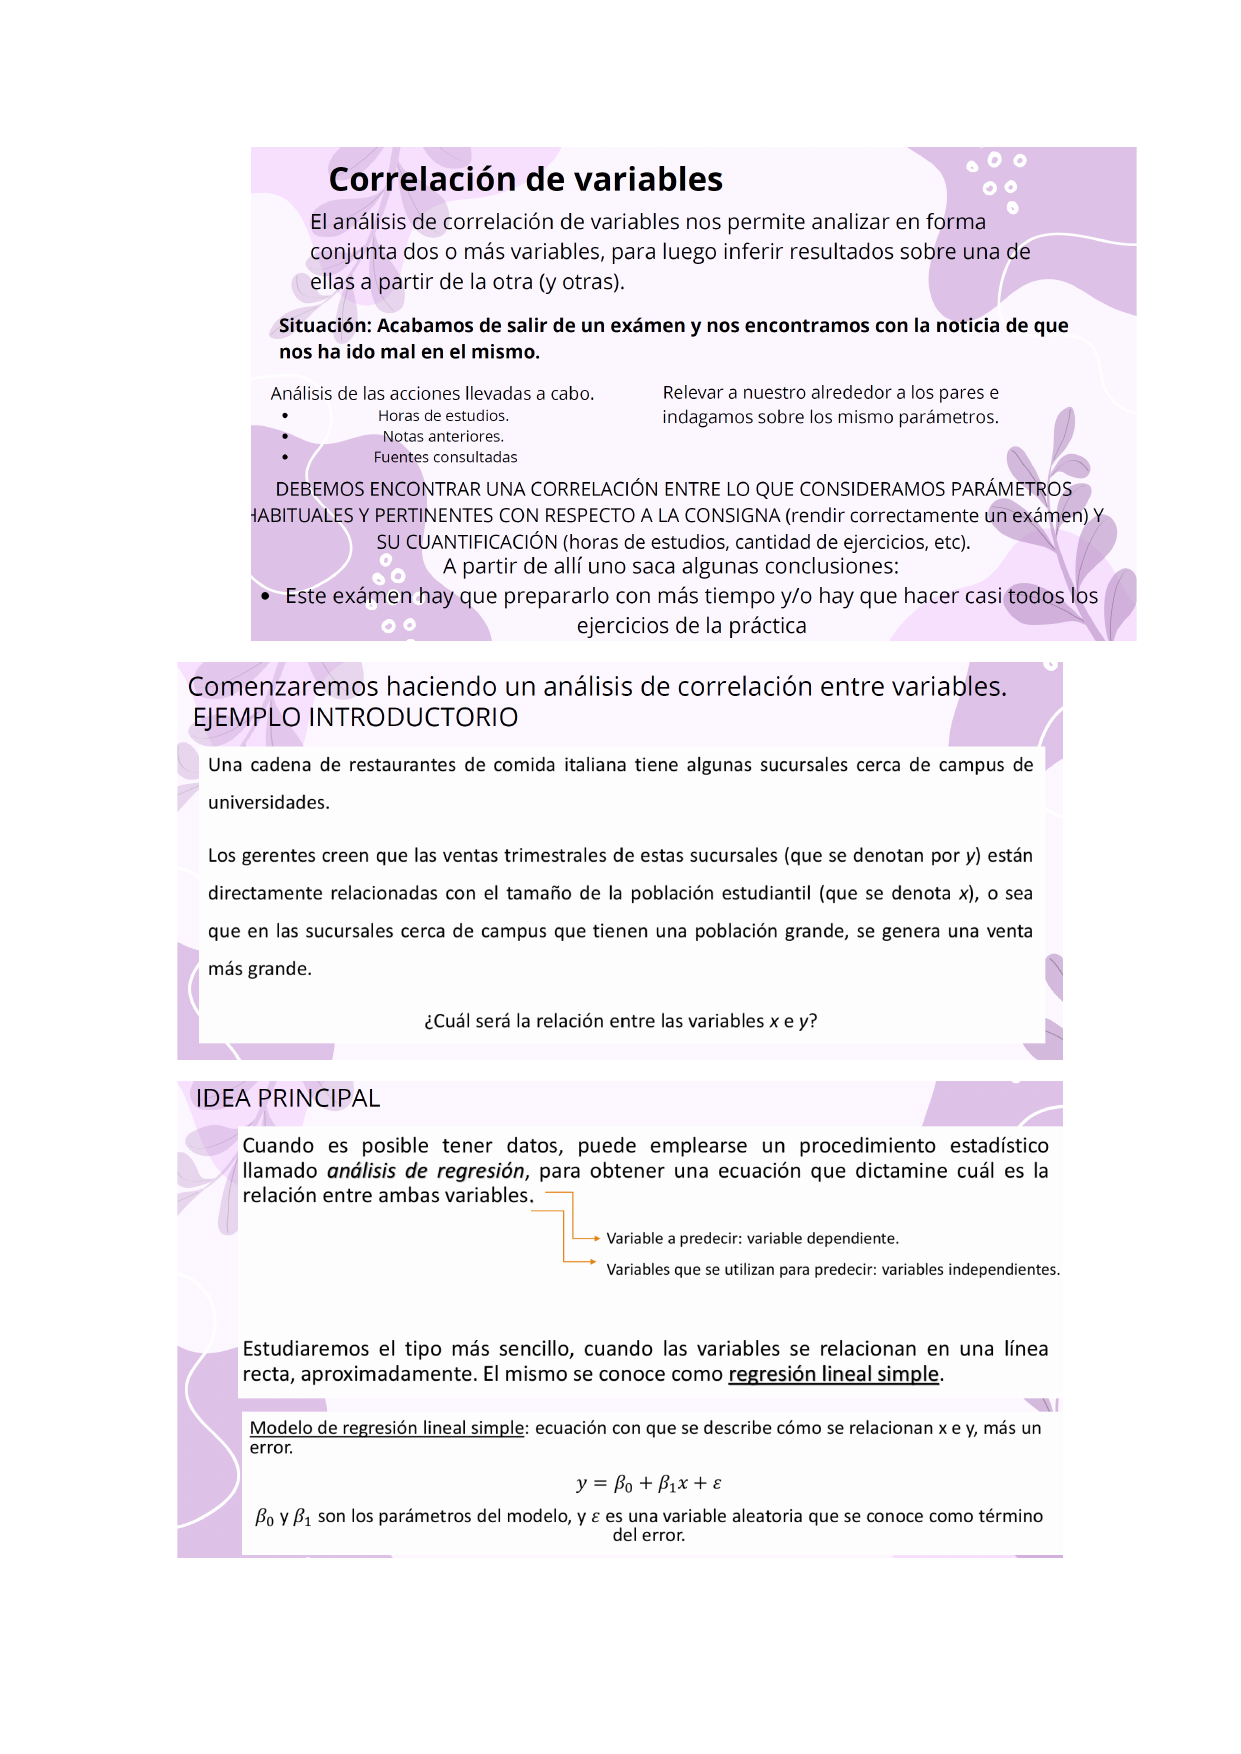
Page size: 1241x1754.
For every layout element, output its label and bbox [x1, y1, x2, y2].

picture [251, 147, 1137, 641]
picture [177, 1081, 1063, 1558]
picture [177, 662, 1063, 1060]
